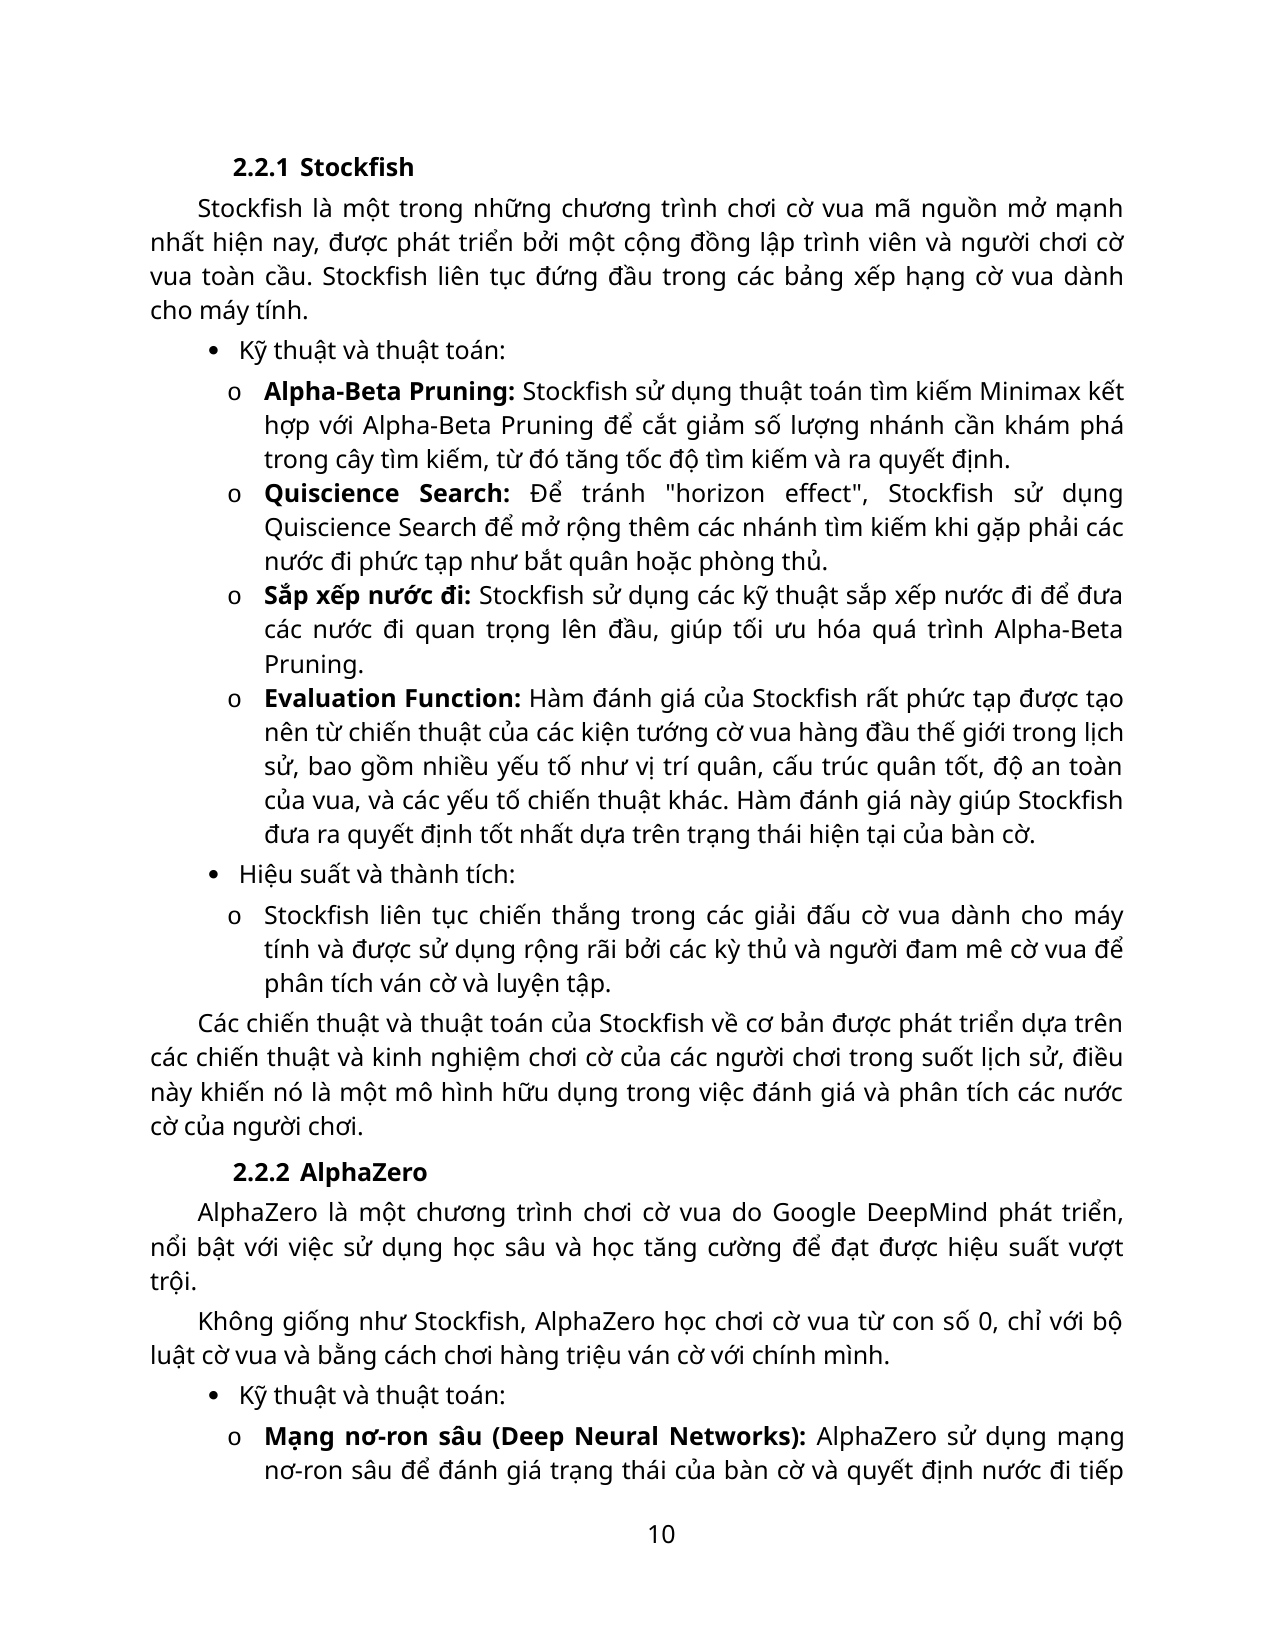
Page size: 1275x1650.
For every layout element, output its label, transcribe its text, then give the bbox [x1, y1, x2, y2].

text Kỹ thuật và thuật toán: [209, 1378, 1125, 1412]
text Các chiến thuật và thuật toán của Stockfish về cơ bản được phát triển dựa trên các chiến thuật và kinh nghiệm chơi cờ của các người chơi trong suốt lịch sử, điều này khiến nó là một mô hình hữu dụng trong việc đánh giá và phân tích các nước cờ của người chơi. [150, 1006, 1125, 1142]
text Stockfish là một trong những chương trình chơi cờ vua mã nguồn mở mạnh nhất hiện nay, được phát triển bởi một cộng đồng lập trình viên và người chơi cờ vua toàn cầu. Stockfish liên tục đứng đầu trong các bảng xếp hạng cờ vua dành cho máy tính. [150, 190, 1125, 327]
text Kỹ thuật và thuật toán: [209, 333, 1125, 367]
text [227, 1418, 1125, 1487]
text Quiscience Search: Để tránh "horizon effect", Stockfish sử dụng Quiscience Search để mở rộng thêm các nhánh tìm kiếm khi gặp phải các nước đi phức tạp như bắt quân hoặc phòng thủ. [227, 476, 1125, 578]
text Evaluation Function: Hàm đánh giá của Stockfish rất phức tạp được tạo nên từ chiến thuật của các kiện tướng cờ vua hàng đầu thế giới trong lịch sử, bao gồm nhiều yếu tố như vị trí quân, cấu trúc quân tốt, độ an toàn của vua, và các yếu tố chiến thuật khác. Hàm đánh giá này giúp Stockfish đưa ra quyết định tốt nhất dựa trên trạng thái hiện tại của bàn cờ. [227, 680, 1125, 851]
text Alpha-Beta Pruning: Stockfish sử dụng thuật toán tìm kiếm Minimax kết hợp với Alpha-Beta Pruning để cắt giảm số lượng nhánh cần khám phá trong cây tìm kiếm, từ đó tăng tốc độ tìm kiếm và ra quyết định. [227, 373, 1125, 476]
text Sắp xếp nước đi: Stockfish sử dụng các kỹ thuật sắp xếp nước đi để đưa các nước đi quan trọng lên đầu, giúp tối ưu hóa quá trình Alpha-Beta Pruning. [227, 578, 1125, 680]
text Hiệu suất và thành tích: [209, 857, 1125, 891]
text AlphaZero là một chương trình chơi cờ vua do Google DeepMind phát triển, nổi bật với việc sử dụng học sâu và học tăng cường để đạt được hiệu suất vượt trội. [150, 1195, 1125, 1297]
text Không giống như Stockfish, AlphaZero học chơi cờ vua từ con số 0, chỉ với bộ luật cờ vua và bằng cách chơi hàng triệu ván cờ với chính mình. [150, 1303, 1125, 1372]
subtitle AlphaZero [185, 1155, 1125, 1189]
subtitle Stockfish [185, 150, 1125, 184]
text Stockfish liên tục chiến thắng trong các giải đấu cờ vua dành cho máy tính và được sử dụng rộng rãi bởi các kỳ thủ và người đam mê cờ vua để phân tích ván cờ và luyện tập. [227, 897, 1125, 1000]
